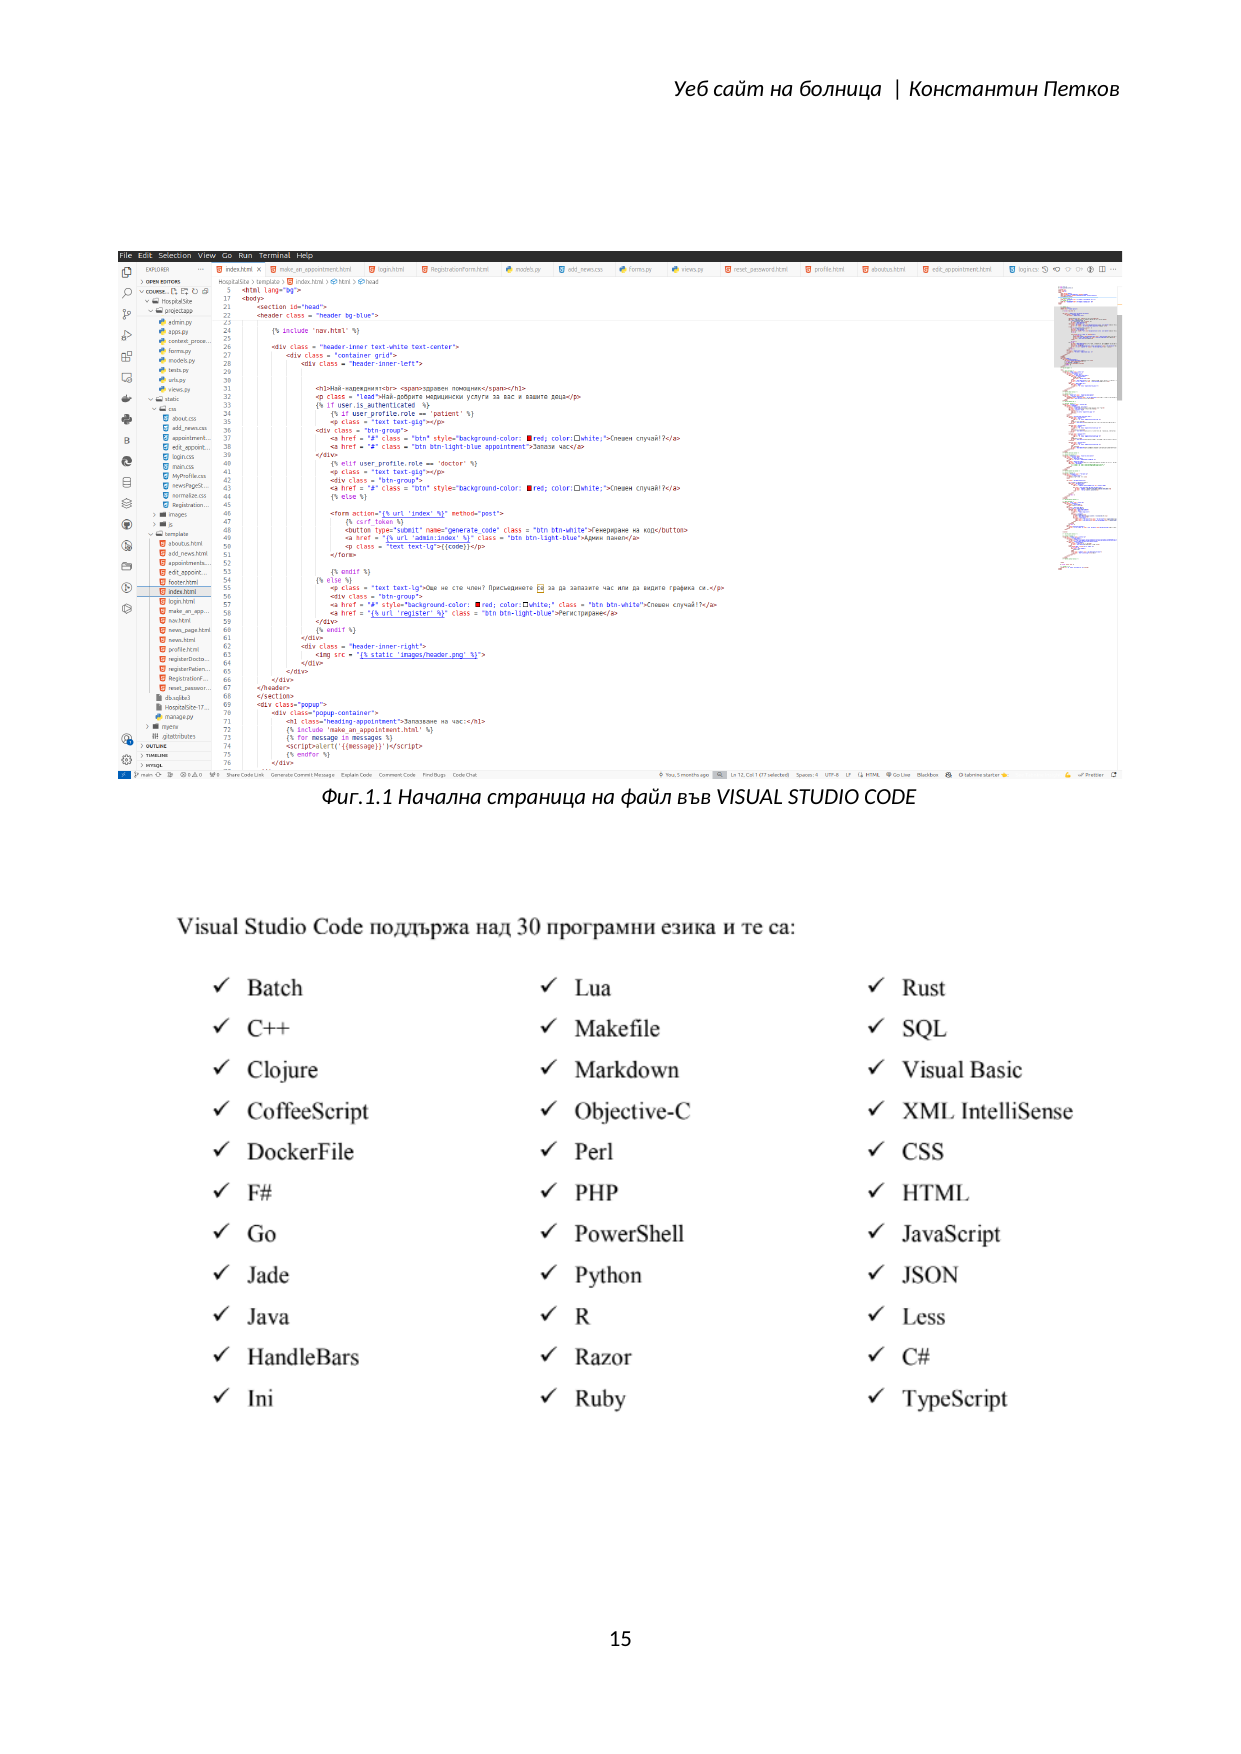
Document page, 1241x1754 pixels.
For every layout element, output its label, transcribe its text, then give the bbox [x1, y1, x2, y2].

picture [118, 888, 1123, 1489]
picture [118, 251, 1123, 779]
text Фиг.1.1 Начална страница на файл във VISUAL STUDIO CODE [118, 779, 1122, 810]
